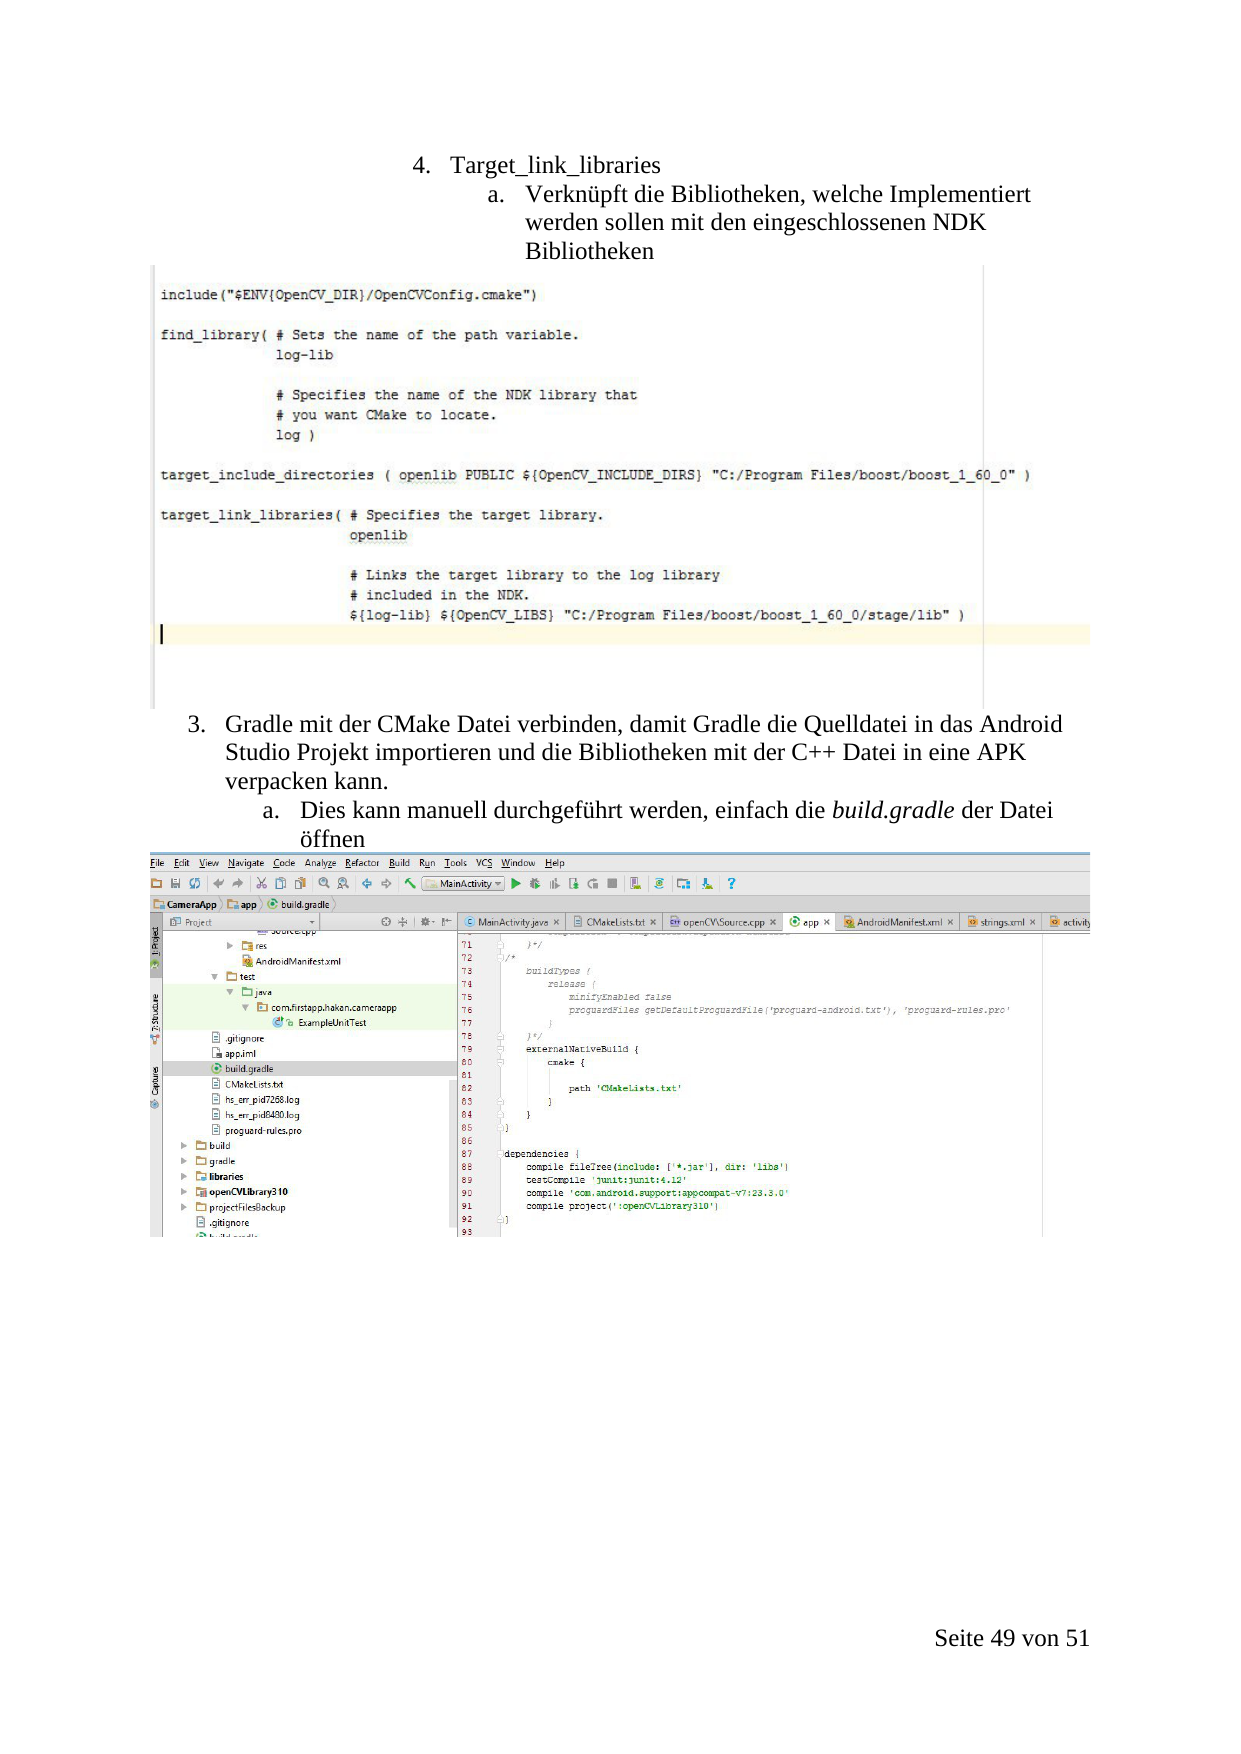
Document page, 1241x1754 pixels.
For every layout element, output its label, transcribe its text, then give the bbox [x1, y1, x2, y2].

picture [150, 852, 1091, 1237]
list Gradle mit der CMake Datei verbinden, damit Gradle die Quelldatei in das Android Studio Projekt importieren und die Bibliotheken mit der C++ Datei in eine APK verpacken kann. [187, 709, 1090, 795]
picture [150, 265, 1091, 709]
list Target_link_libraries [412, 150, 1090, 179]
list Verknüpft die Bibliotheken, welche Implementiert werden sollen mit den eingeschlossenen NDK Bibliotheken [487, 179, 1090, 265]
list Dies kann manuell durchgeführt werden, einfach die build.gradle der Datei öffnen [262, 795, 1090, 852]
